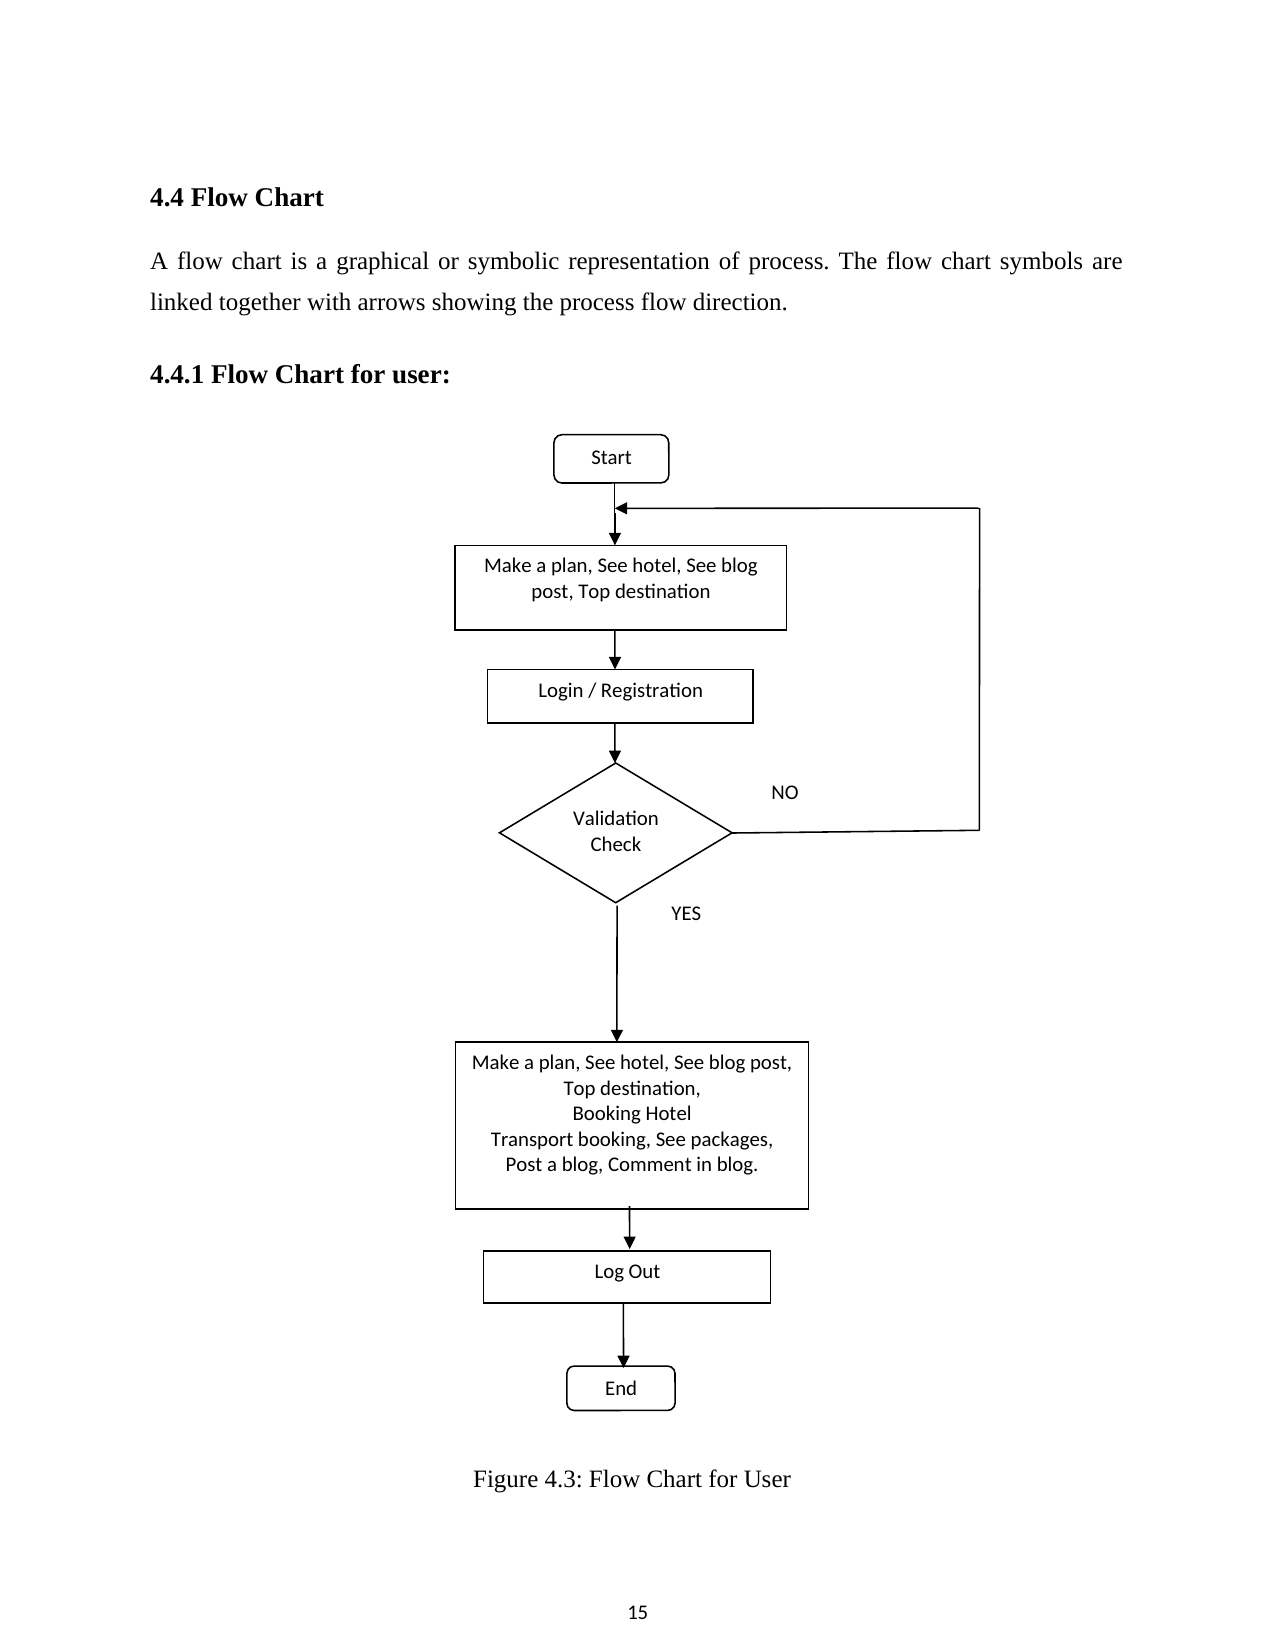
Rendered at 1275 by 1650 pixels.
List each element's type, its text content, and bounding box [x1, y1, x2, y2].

text A flow chart is a graphical or symbolic representation of process. The flow chart symbols are linked together with arrows showing the process flow direction. [150, 246, 1125, 316]
text 4.4.1 Flow Chart for user: [150, 358, 1125, 389]
text Figure 4.3: Flow Chart for User [150, 1464, 1125, 1493]
text 4.4 Flow Chart [150, 181, 1125, 212]
